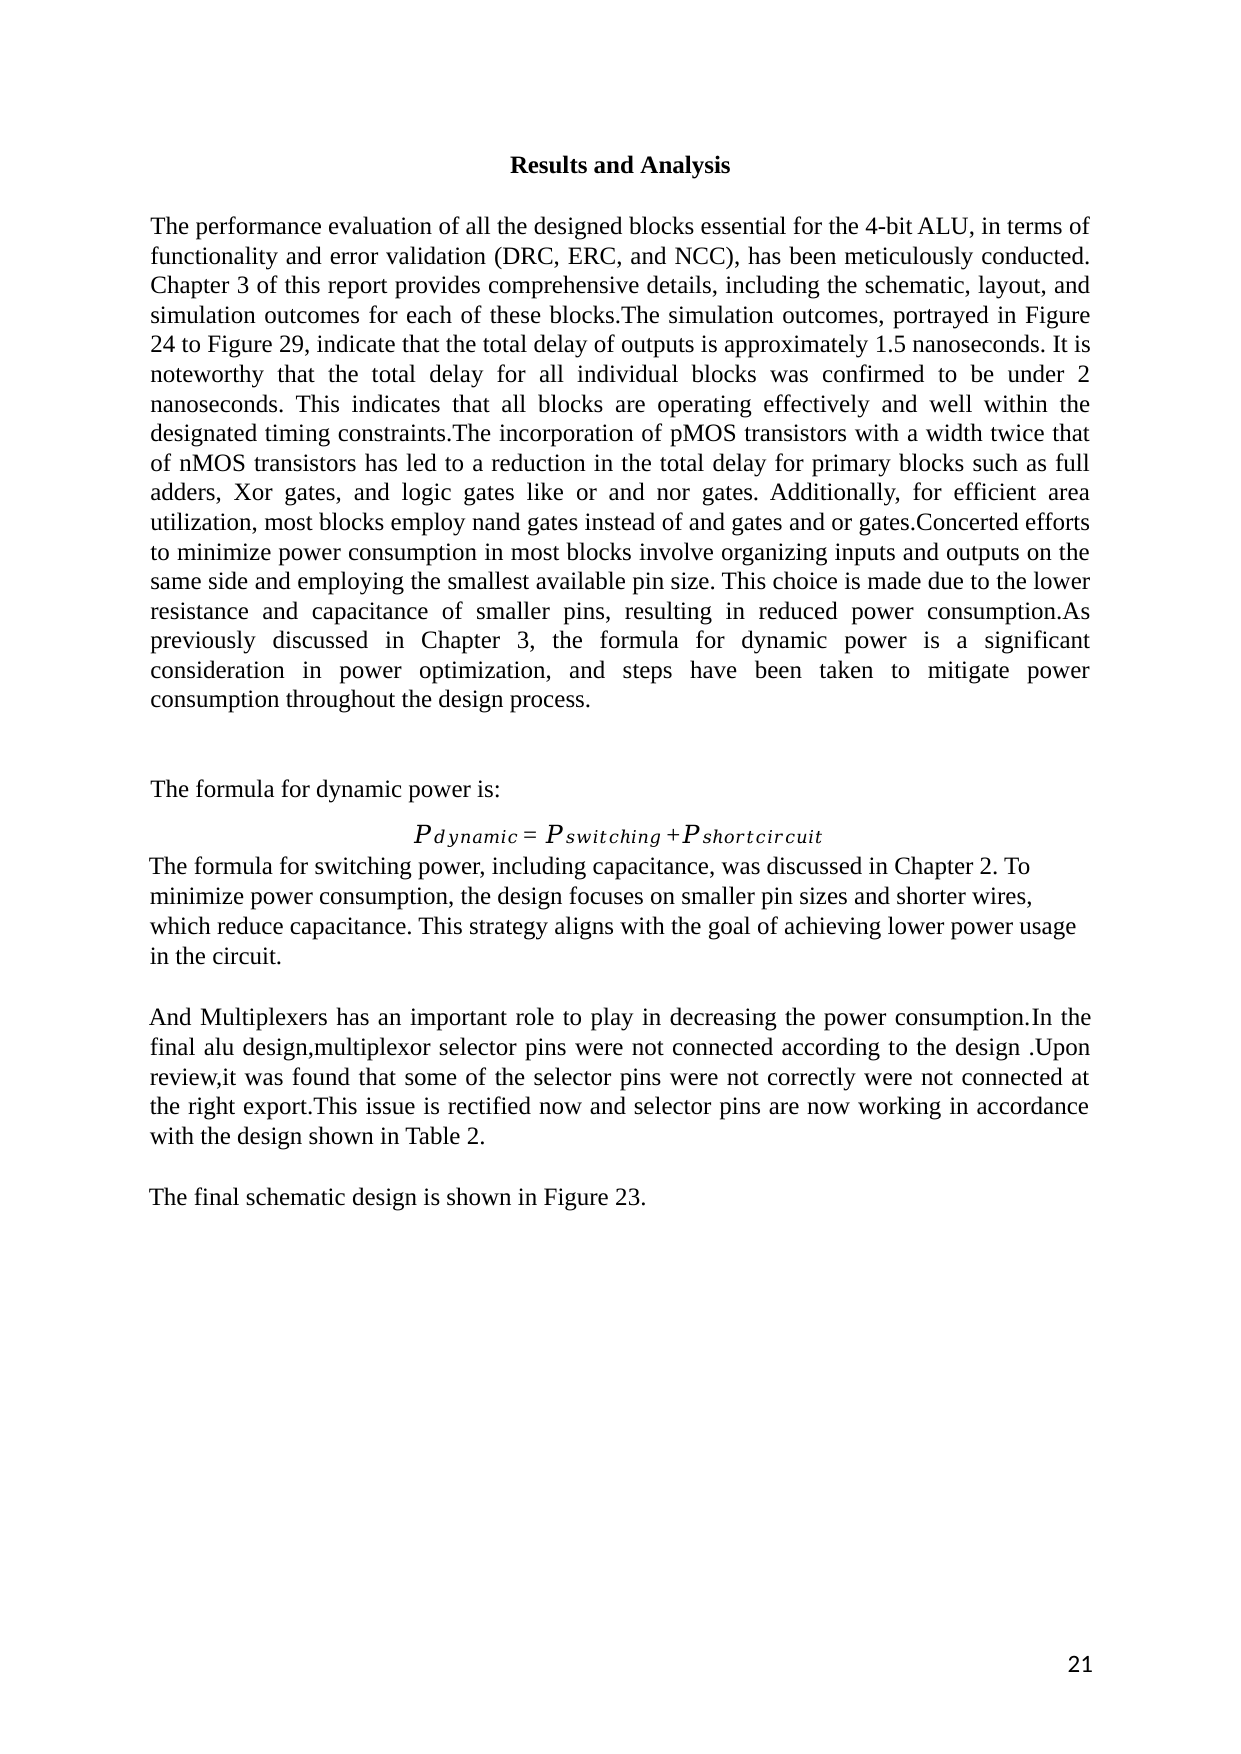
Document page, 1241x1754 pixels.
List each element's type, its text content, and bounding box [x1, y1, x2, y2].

text The final schematic design is shown in Figure 23. [148, 1182, 1091, 1211]
text The formula for switching power, including capacitance, was discussed in Chapter 2. To minimize power consumption, the design focuses on smaller pin sizes and shorter wires, which reduce capacitance. This strategy aligns with the goal of achieving lower power usage in the circuit. [148, 851, 1092, 970]
text 𝑃𝑑𝑦𝑛𝑎𝑚𝑖𝑐 = 𝑃𝑠𝑤𝑖𝑡𝑐ℎ𝑖𝑛𝑔 +𝑃𝑠ℎ𝑜𝑟𝑡𝑐𝑖𝑟𝑐𝑢𝑖𝑡 [150, 818, 1085, 849]
text The formula for dynamic power is: [150, 774, 1091, 803]
subtitle Results and Analysis [179, 150, 1061, 179]
text And Multiplexers has an important role to play in decreasing the power consumption.In the final alu design,multiplexor selector pins were not connected according to the design .Upon review,it was found that some of the selector pins were not correctly were not connected at the right export.This issue is rectified now and selector pins are now working in accordance with the design shown in Table 2. [148, 1002, 1091, 1149]
text The performance evaluation of all the designed blocks essential for the 4-bit ALU, in terms of functionality and error validation (DRC, ERC, and NCC), has been meticulously conducted. Chapter 3 of this report provides comprehensive details, including the schematic, layout, and simulation outcomes for each of these blocks.The simulation outcomes, portrayed in Figure 24 to Figure 29, indicate that the total delay of outputs is approximately 1.5 nanoseconds. It is noteworthy that the total delay for all individual blocks was confirmed to be under 2 nanoseconds. This indicates that all blocks are operating effectively and well within the designated timing constraints.The incorporation of pMOS transistors with a width twice that of nMOS transistors has led to a reduction in the total delay for primary blocks such as full adders, Xor gates, and logic gates like or and nor gates. Additionally, for efficient area utilization, most blocks employ nand gates instead of and gates and or gates.Concerted efforts to minimize power consumption in most blocks involve organizing inputs and outputs on the same side and employing the smallest available pin size. This choice is made due to the lower resistance and capacitance of smaller pins, resulting in reduced power consumption.As previously discussed in Chapter 3, the formula for dynamic power is a significant consideration in power optimization, and steps have been taken to mitigate power consumption throughout the design process. [150, 211, 1091, 713]
